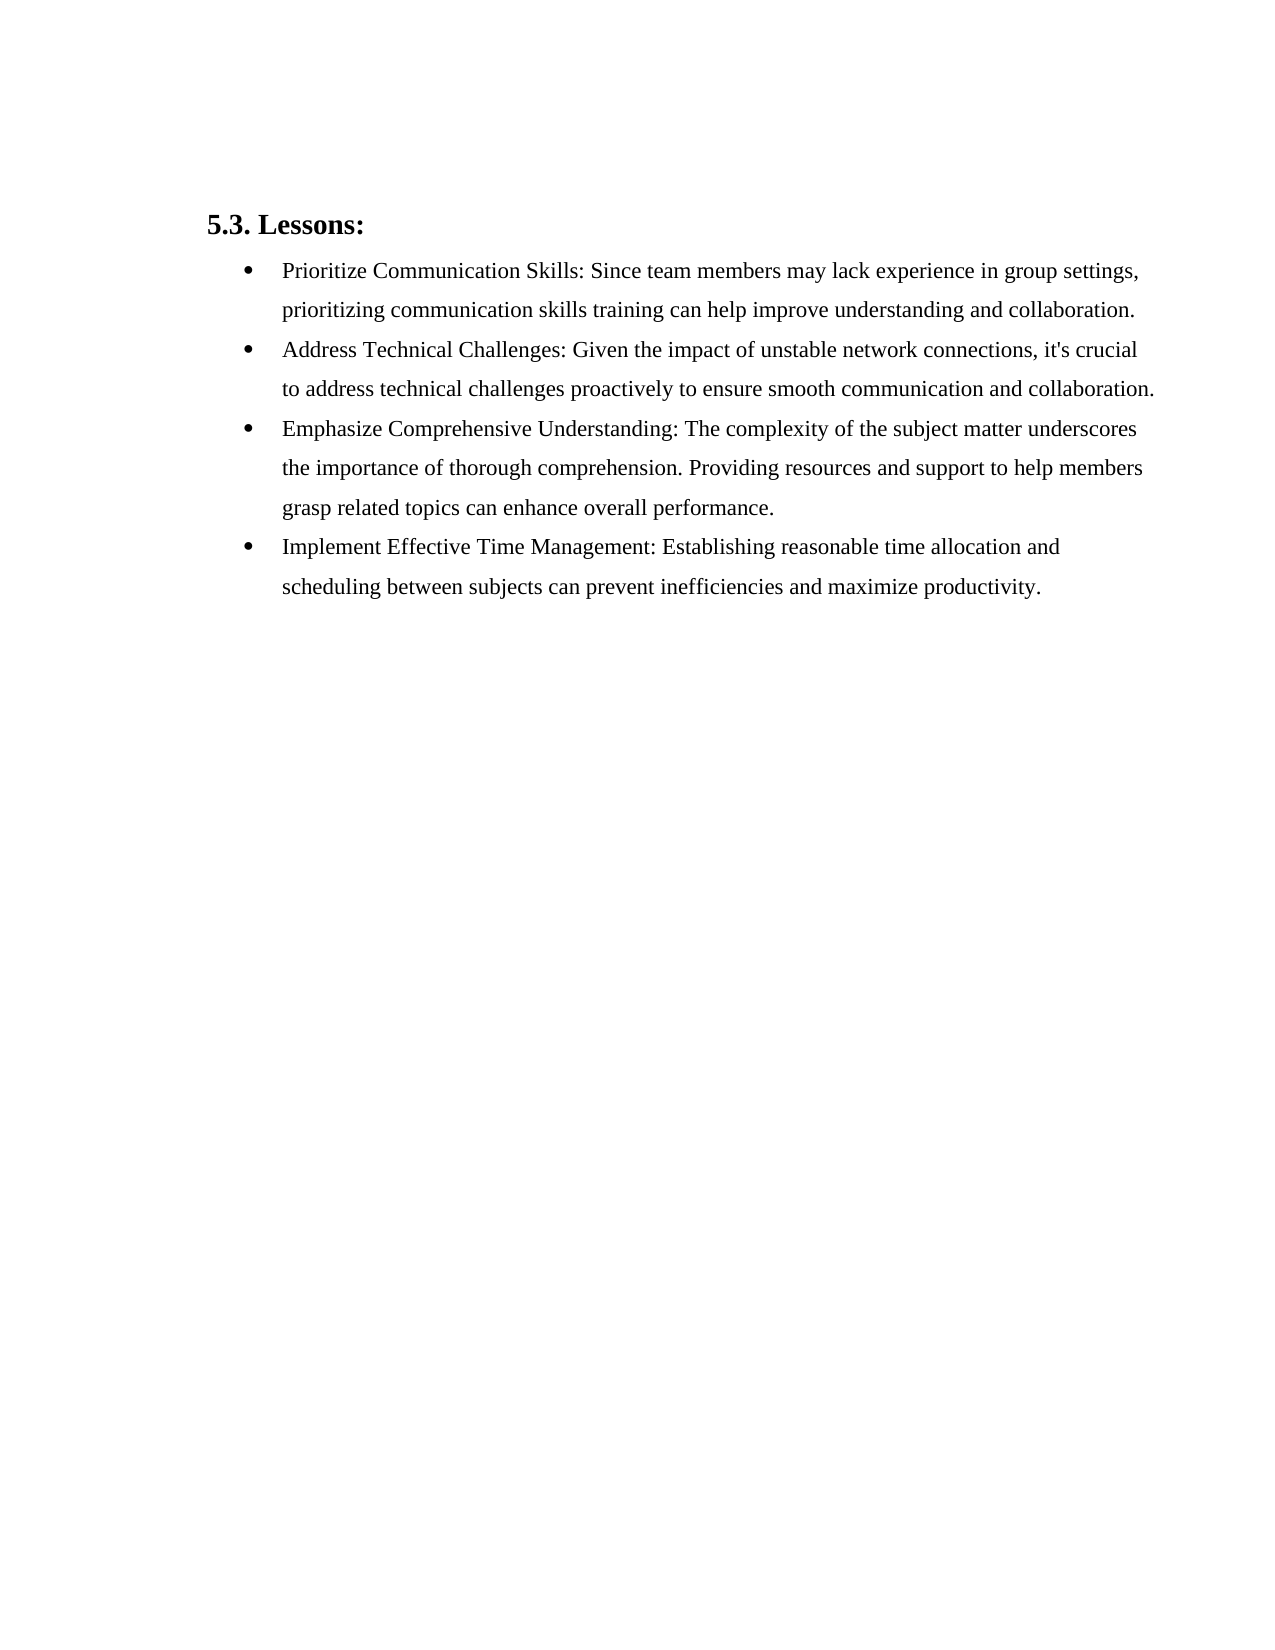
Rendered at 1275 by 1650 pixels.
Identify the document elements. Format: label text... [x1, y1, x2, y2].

list Address Technical Challenges: Given the impact of unstable network connections, it's crucial to address technical challenges proactively to ensure smooth communication and collaboration. [244, 336, 1157, 402]
subtitle 5.3. Lessons: [207, 207, 1157, 240]
list Emphasize Comprehensive Understanding: The complexity of the subject matter underscores the importance of thorough comprehension. Providing resources and support to help members grasp related topics can enhance overall performance. [244, 415, 1157, 520]
list Prioritize Communication Skills: Since team members may lack experience in group settings, prioritizing communication skills training can help improve understanding and collaboration. [244, 257, 1157, 323]
list Implement Effective Time Management: Establishing reasonable time allocation and scheduling between subjects can prevent inefficiencies and maximize productivity. [244, 533, 1157, 599]
